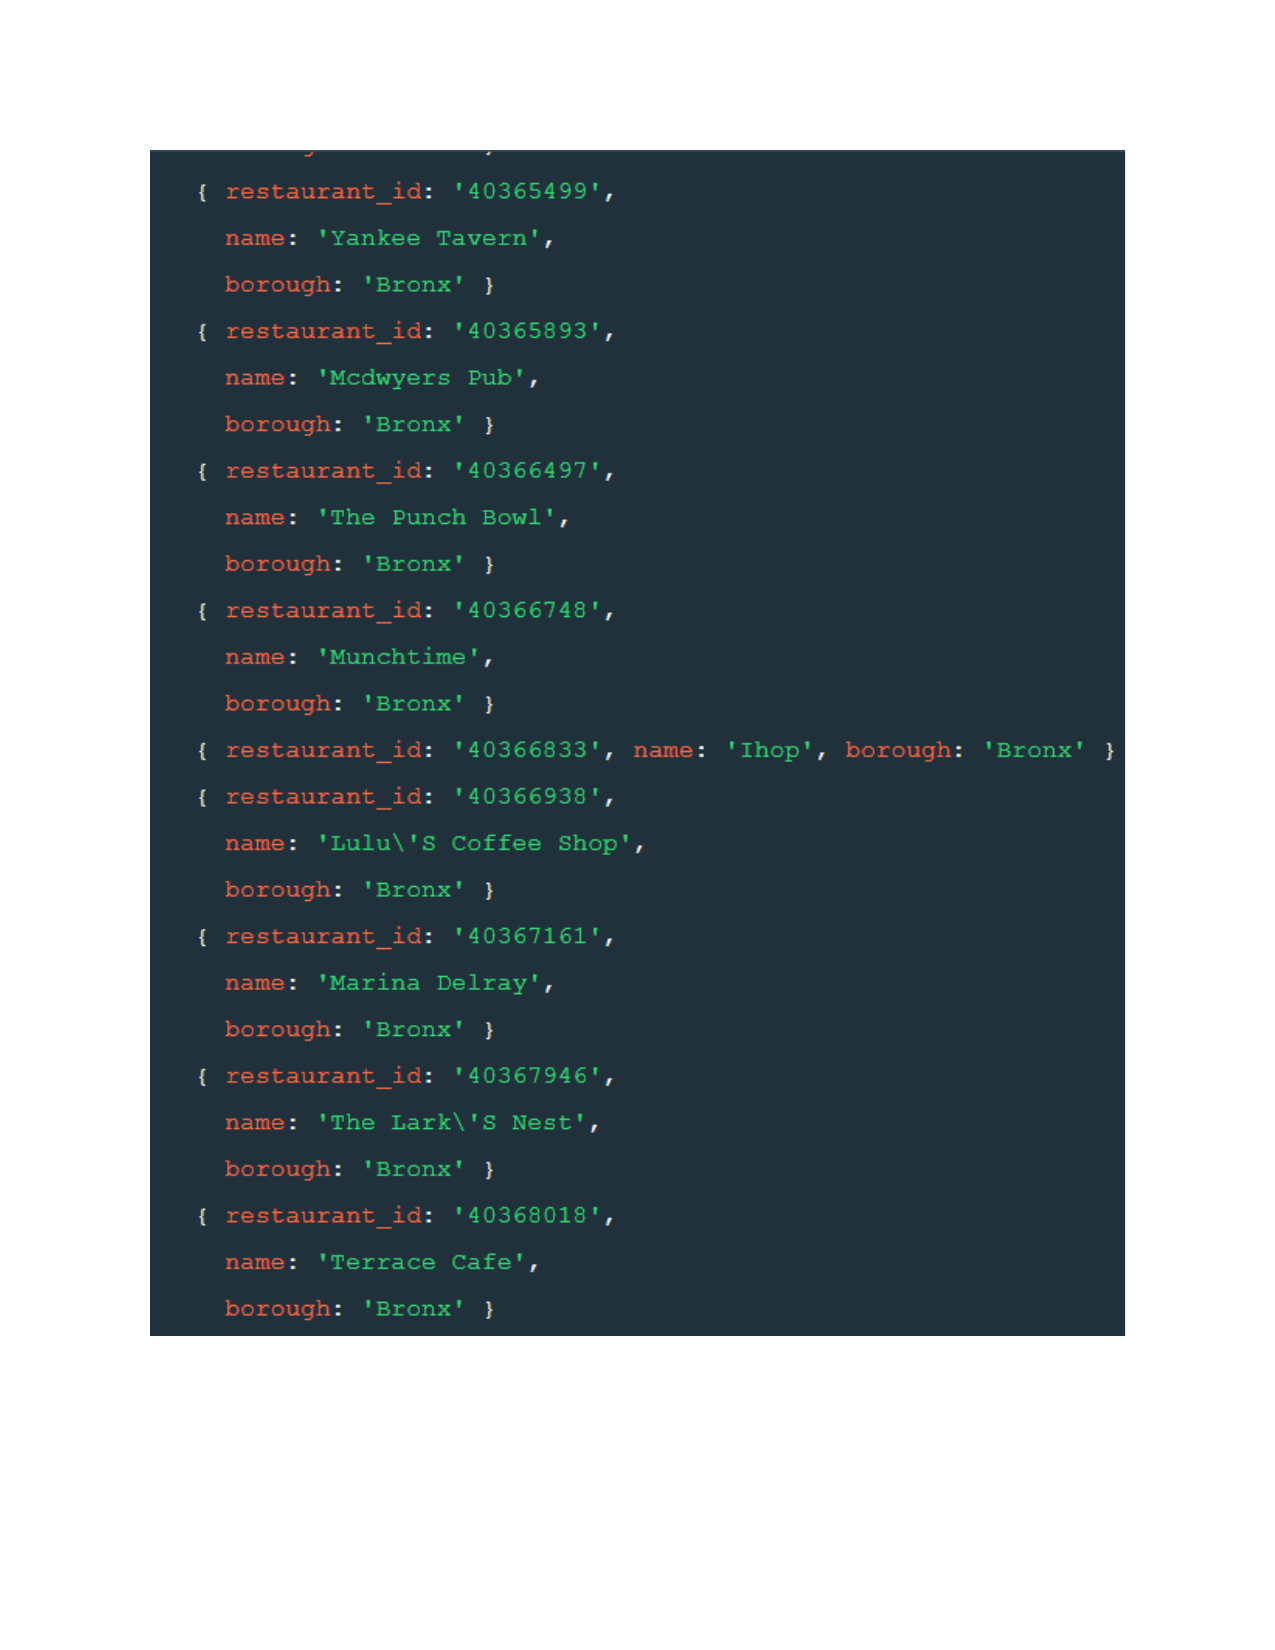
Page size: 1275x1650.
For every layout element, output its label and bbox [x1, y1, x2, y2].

picture [150, 150, 1125, 1336]
